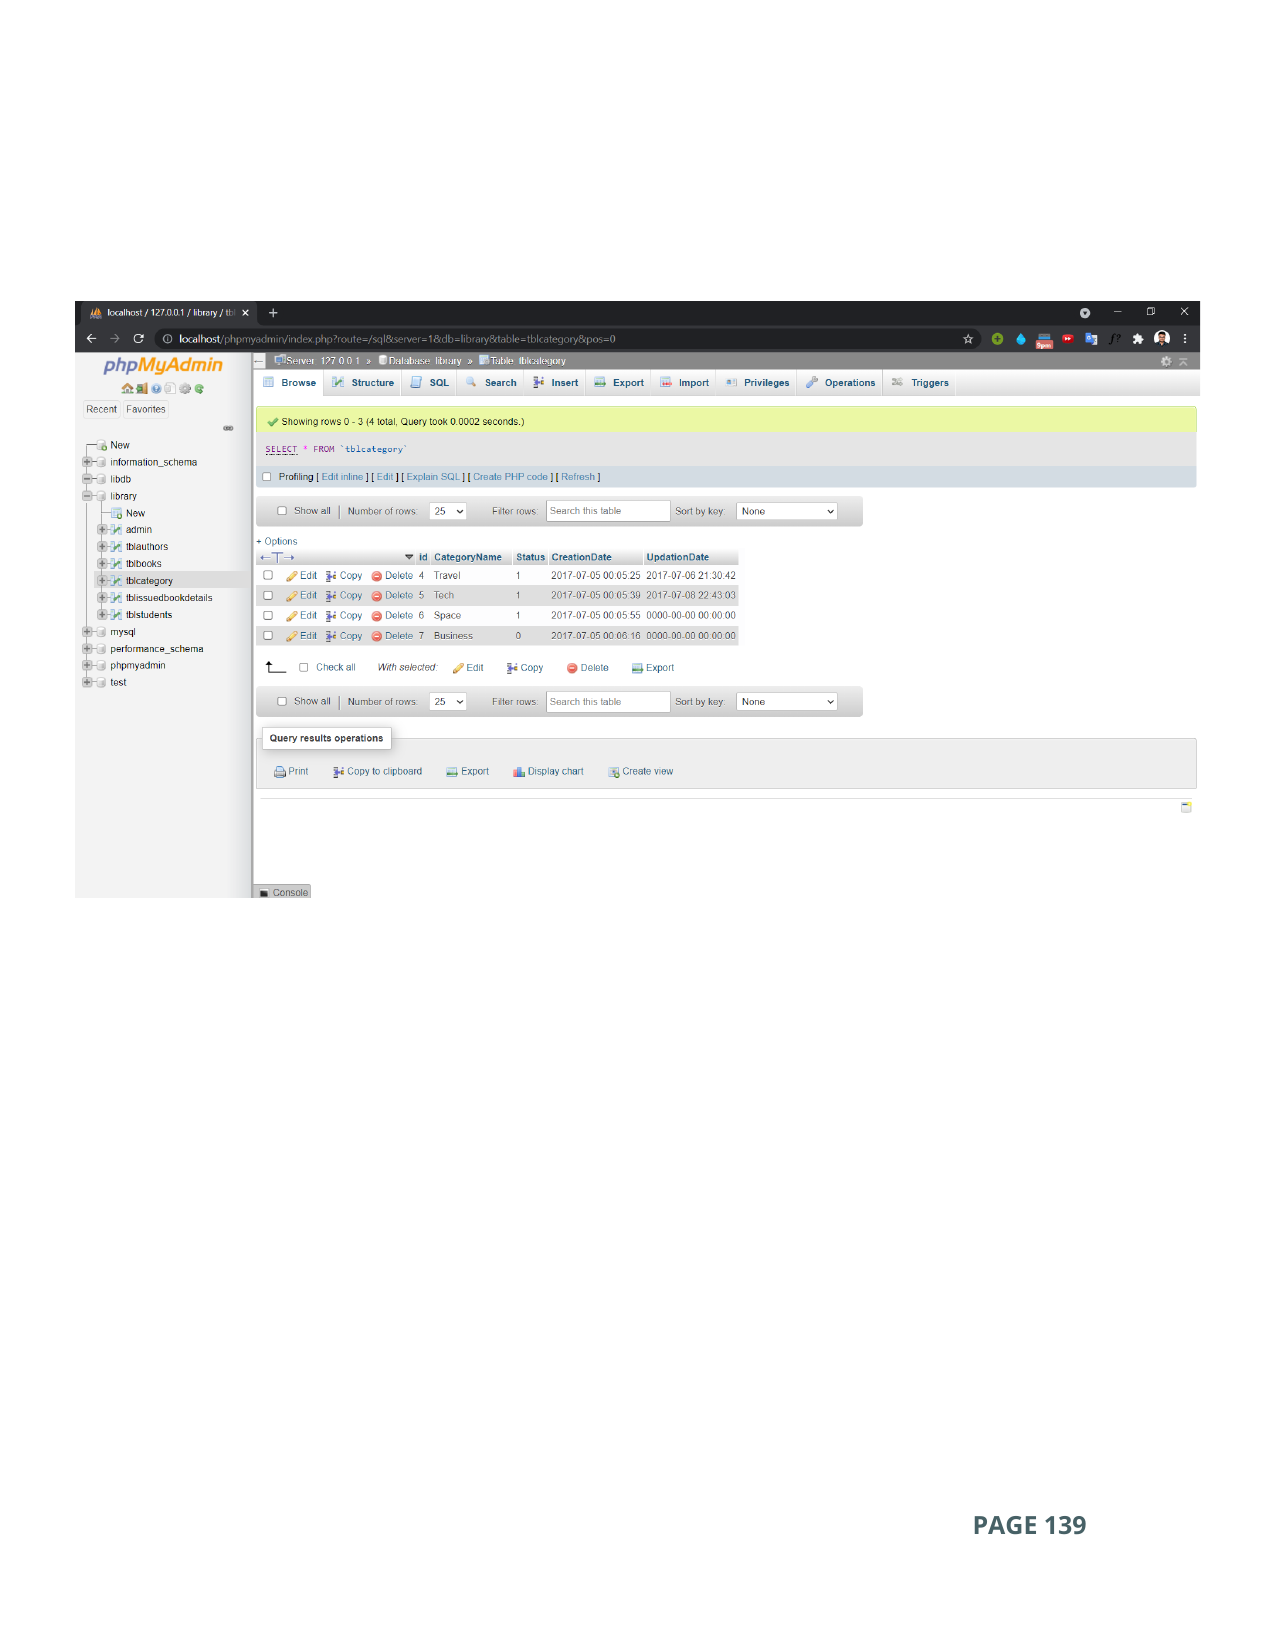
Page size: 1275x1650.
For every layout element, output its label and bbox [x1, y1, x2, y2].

picture [75, 301, 1200, 898]
